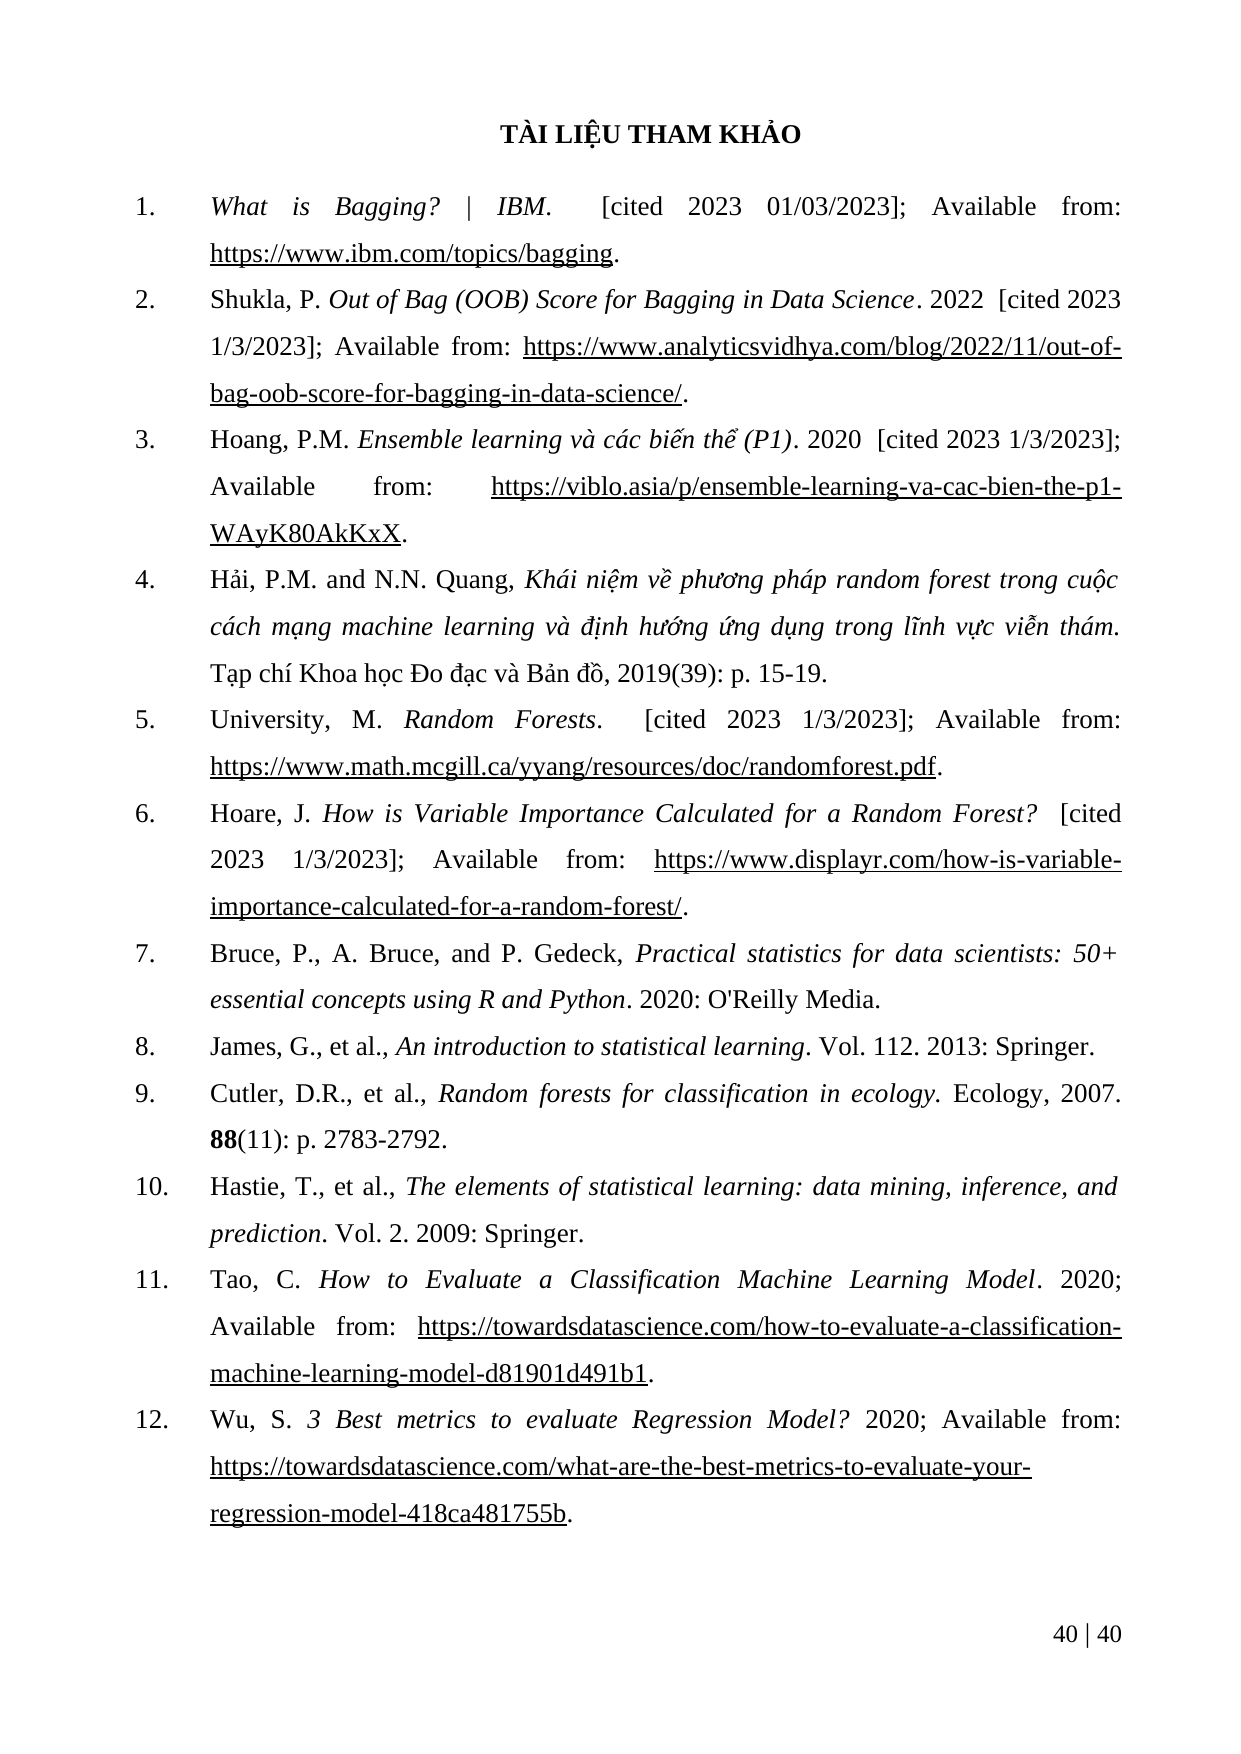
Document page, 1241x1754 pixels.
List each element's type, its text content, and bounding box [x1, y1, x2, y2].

text 9. Cutler, D.R., et al., Random forests for classification in ecology. Ecology, 2007. 88(11): p. 2783-2792. [135, 1077, 1122, 1155]
text 12. Wu, S. 3 Best metrics to evaluate Regression Model? 2020; Available from: https://towardsdatascience.com/what-are-the-best-metrics-to-evaluate-your-regression-model-418ca481755b. [135, 1403, 1122, 1528]
text 2. Shukla, P. Out of Bag (OOB) Score for Bagging in Data Science. 2022 [cited 2023 1/3/2023]; Available from: https://www.analyticsvidhya.com/blog/2022/11/out-of-bag-oob-score-for-bagging-in-data-science/. [135, 283, 1122, 408]
subtitle TÀI LIỆU THAM KHẢO [180, 118, 1122, 150]
text 4. Hải, P.M. and N.N. Quang, Khái niệm về phương pháp random forest trong cuộc cách mạng machine learning và định hướng ứng dụng trong lĩnh vực viễn thám. Tạp chí Khoa học Đo đạc và Bản đồ, 2019(39): p. 15-19. [135, 563, 1122, 688]
text 3. Hoang, P.M. Ensemble learning và các biến thể (P1). 2020 [cited 2023 1/3/2023]; Available from: https://viblo.asia/p/ensemble-learning-va-cac-bien-the-p1-WAyK80AkKxX. [135, 423, 1122, 548]
text 10. Hastie, T., et al., The elements of statistical learning: data mining, inference, and prediction. Vol. 2. 2009: Springer. [135, 1170, 1122, 1248]
text 1. What is Bagging? | IBM. [cited 2023 01/03/2023]; Available from: https://www.ibm.com/topics/bagging. [135, 190, 1122, 268]
text 11. Tao, C. How to Evaluate a Classification Machine Learning Model. 2020; Available from: https://towardsdatascience.com/how-to-evaluate-a-classification-machine-learning-model-d81901d491b1. [135, 1263, 1122, 1388]
text 8. James, G., et al., An introduction to statistical learning. Vol. 112. 2013: Springer. [135, 1030, 1122, 1061]
text 7. Bruce, P., A. Bruce, and P. Gedeck, Practical statistics for data scientists: 50+ essential concepts using R and Python. 2020: O'Reilly Media. [135, 937, 1122, 1015]
text 5. University, M. Random Forests. [cited 2023 1/3/2023]; Available from: https://www.math.mcgill.ca/yyang/resources/doc/randomforest.pdf. [135, 703, 1122, 781]
text 6. Hoare, J. How is Variable Importance Calculated for a Random Forest? [cited 2023 1/3/2023]; Available from: https://www.displayr.com/how-is-variable-importance-calculated-for-a-random-forest/. [135, 797, 1122, 921]
